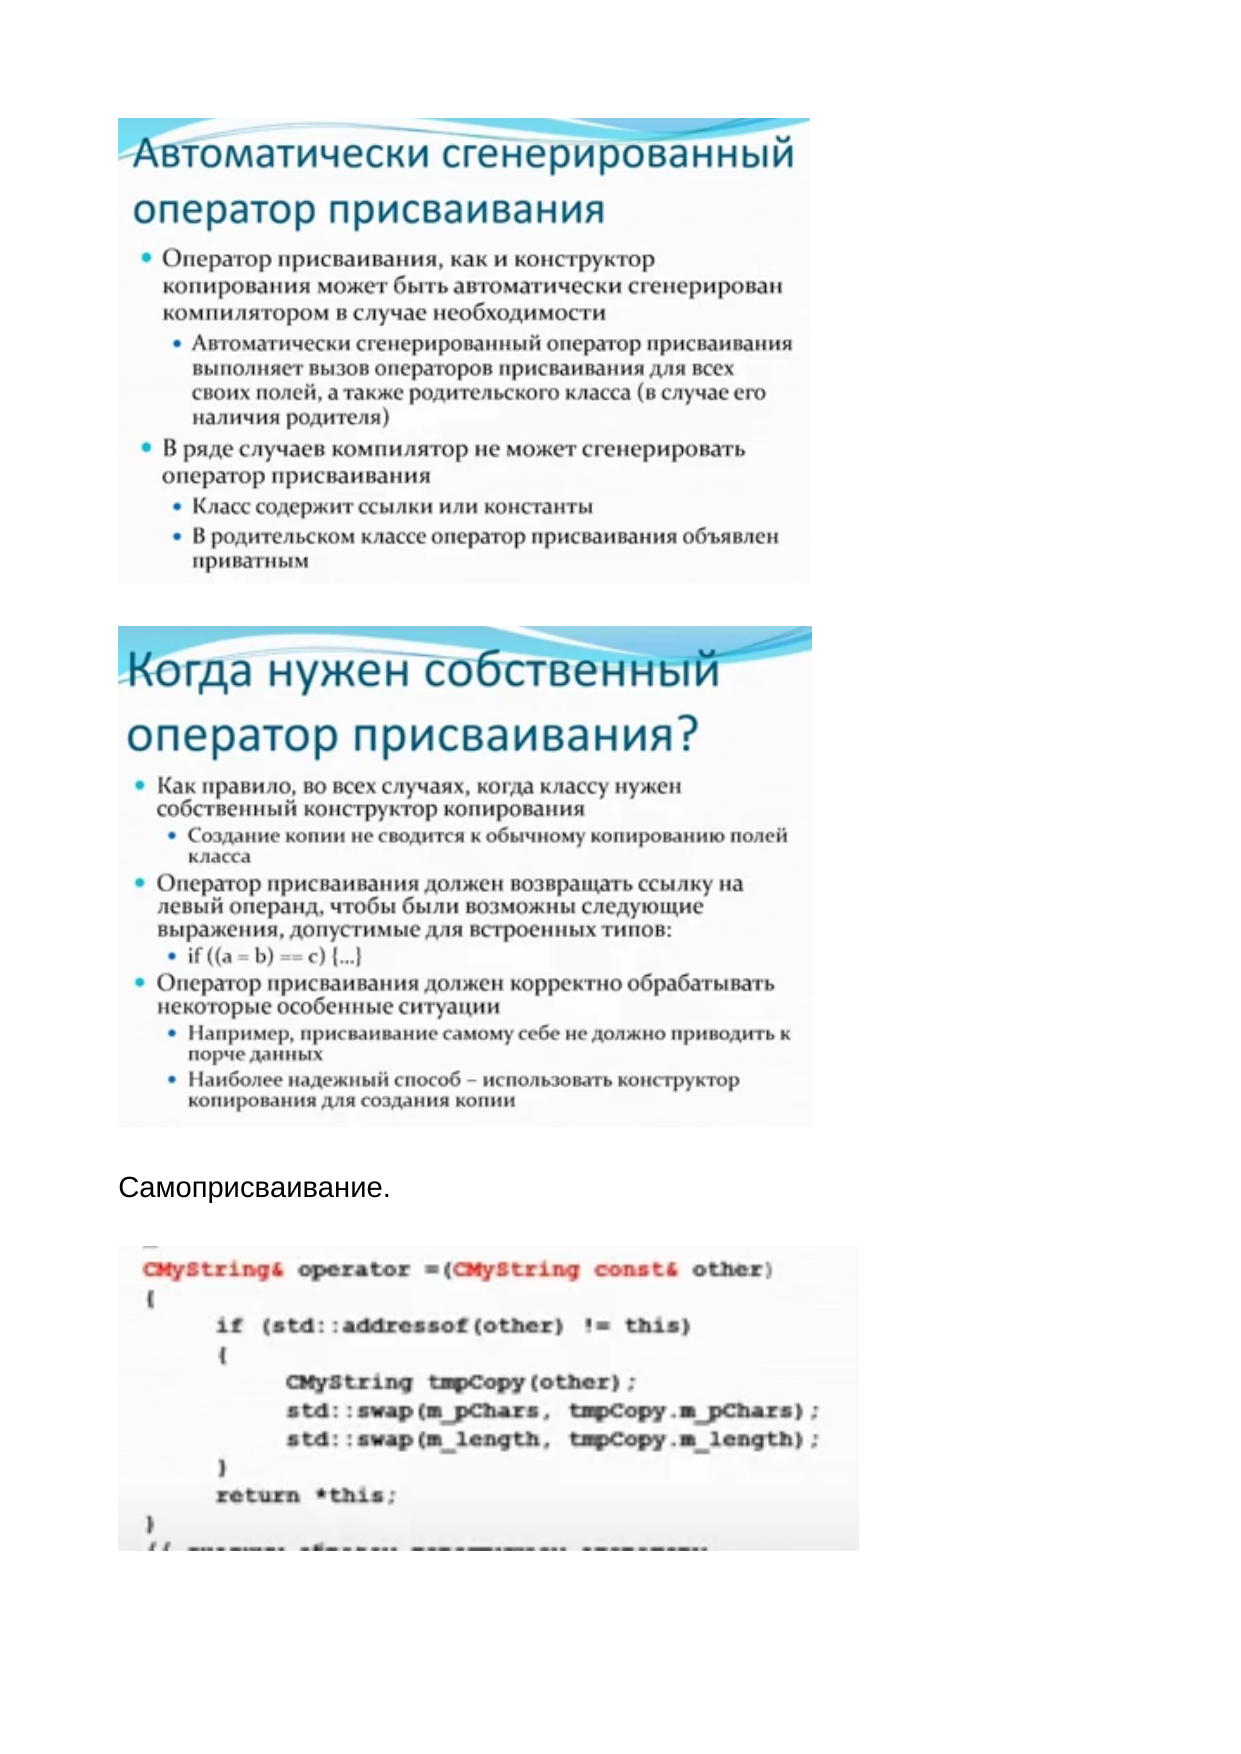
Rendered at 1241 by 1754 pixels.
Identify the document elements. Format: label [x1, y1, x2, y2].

picture [118, 626, 812, 1127]
picture [118, 118, 810, 584]
picture [118, 1246, 860, 1551]
text [118, 118, 1122, 1551]
